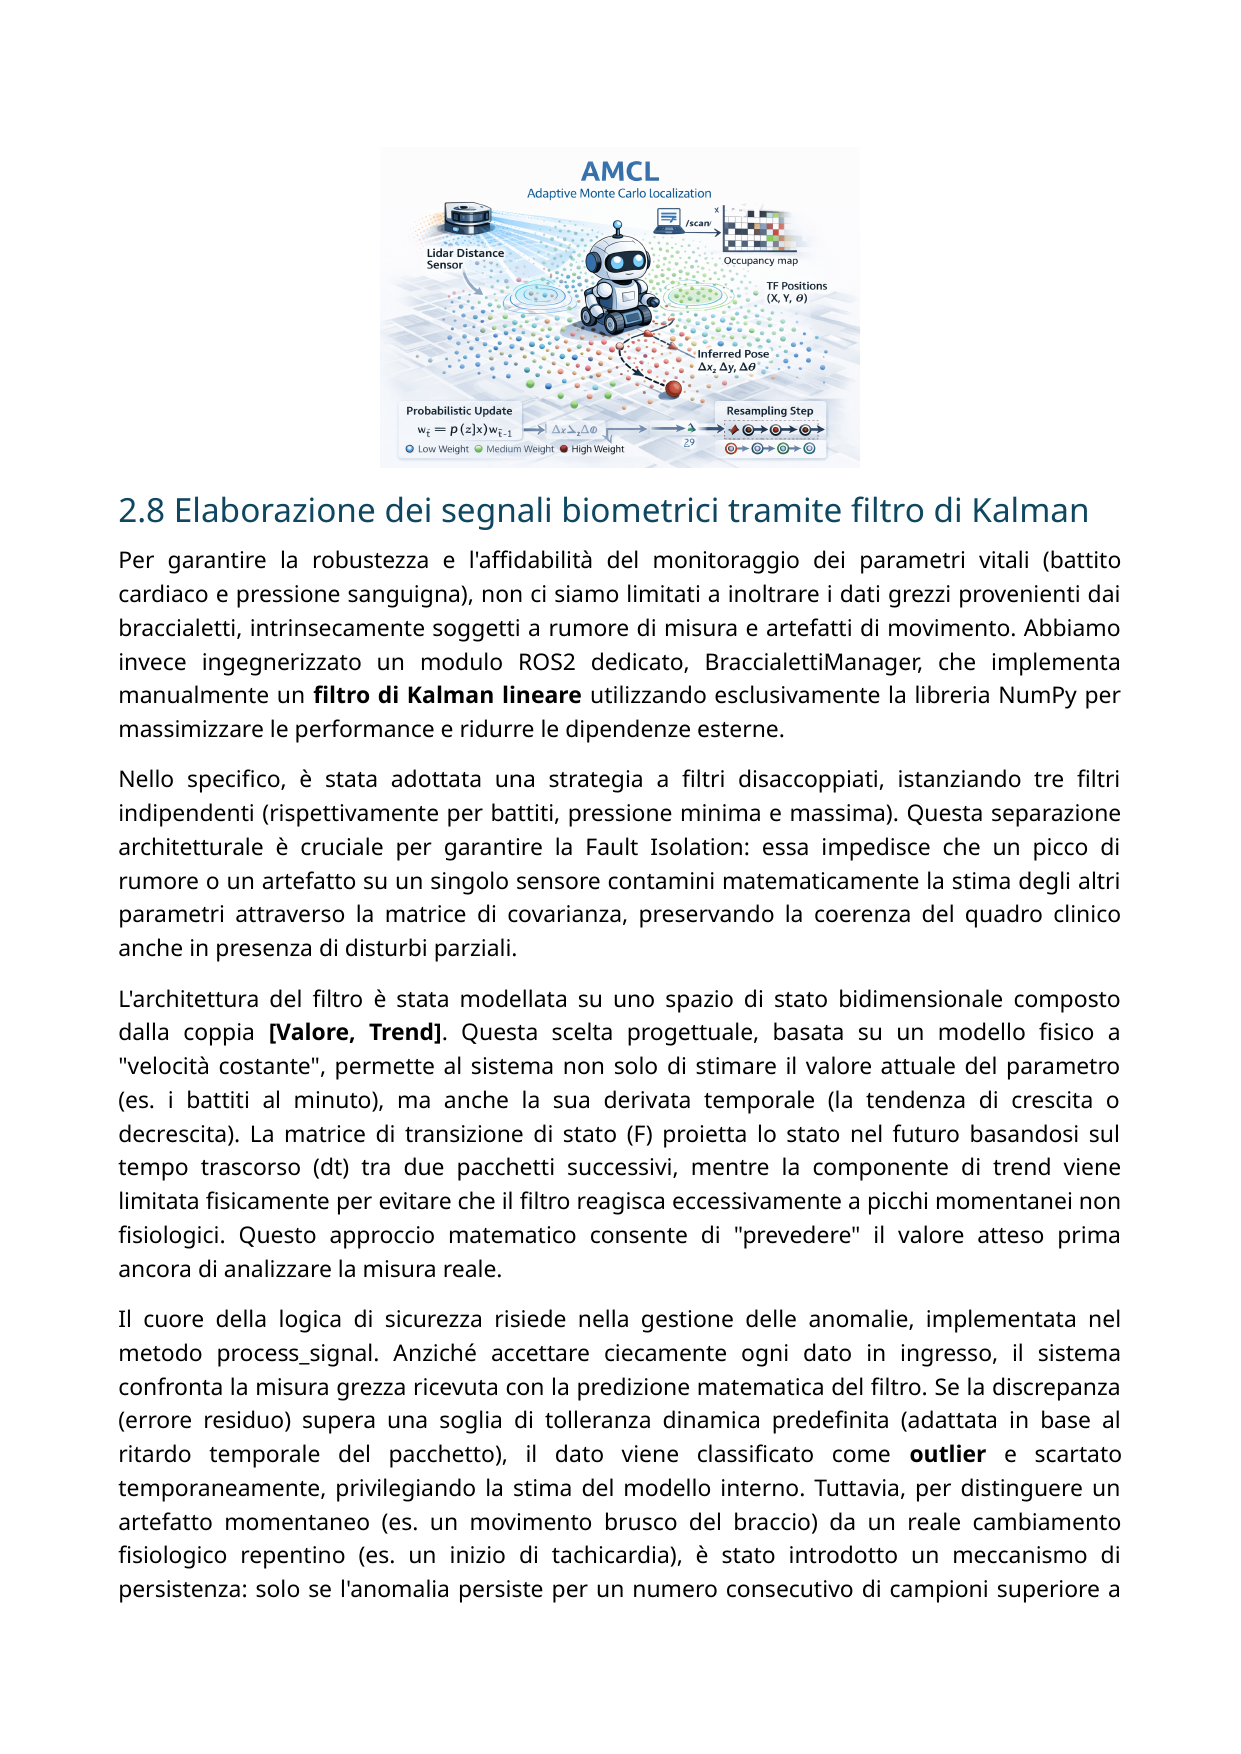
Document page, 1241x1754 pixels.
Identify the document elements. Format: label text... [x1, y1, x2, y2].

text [118, 1303, 1122, 1604]
text Per garantire la robustezza e l'affidabilità del monitoraggio dei parametri vitali (battito cardiaco e pressione sanguigna), non ci siamo limitati a inoltrare i dati grezzi provenienti dai braccialetti, intrinsecamente soggetti a rumore di misura e artefatti di movimento. Abbiamo invece ingegnerizzato un modulo ROS2 dedicato, BraccialettiManager, che implementa manualmente un filtro di Kalman lineare utilizzando esclusivamente la libreria NumPy per massimizzare le performance e ridurre le dipendenze esterne. [118, 544, 1122, 744]
picture [380, 147, 861, 468]
subtitle 2.8 Elaborazione dei segnali biometrici tramite filtro di Kalman [118, 487, 1122, 532]
text L'architettura del filtro è stata modellata su uno spazio di stato bidimensionale composto dalla coppia [Valore, Trend]. Questa scelta progettuale, basata su un modello fisico a "velocità costante", permette al sistema non solo di stimare il valore attuale del parametro (es. i battiti al minuto), ma anche la sua derivata temporale (la tendenza di crescita o decrescita). La matrice di transizione di stato (F) proietta lo stato nel futuro basandosi sul tempo trascorso (dt) tra due pacchetti successivi, mentre la componente di trend viene limitata fisicamente per evitare che il filtro reagisca eccessivamente a picchi momentanei non fisiologici. Questo approccio matematico consente di "prevedere" il valore atteso prima ancora di analizzare la misura reale. [118, 982, 1122, 1284]
text Nello specifico, è stata adottata una strategia a filtri disaccoppiati, istanziando tre filtri indipendenti (rispettivamente per battiti, pressione minima e massima). Questa separazione architetturale è cruciale per garantire la Fault Isolation: essa impedisce che un picco di rumore o un artefatto su un singolo sensore contamini matematicamente la stima degli altri parametri attraverso la matrice di covarianza, preservando la coerenza del quadro clinico anche in presenza di disturbi parziali. [118, 763, 1122, 963]
